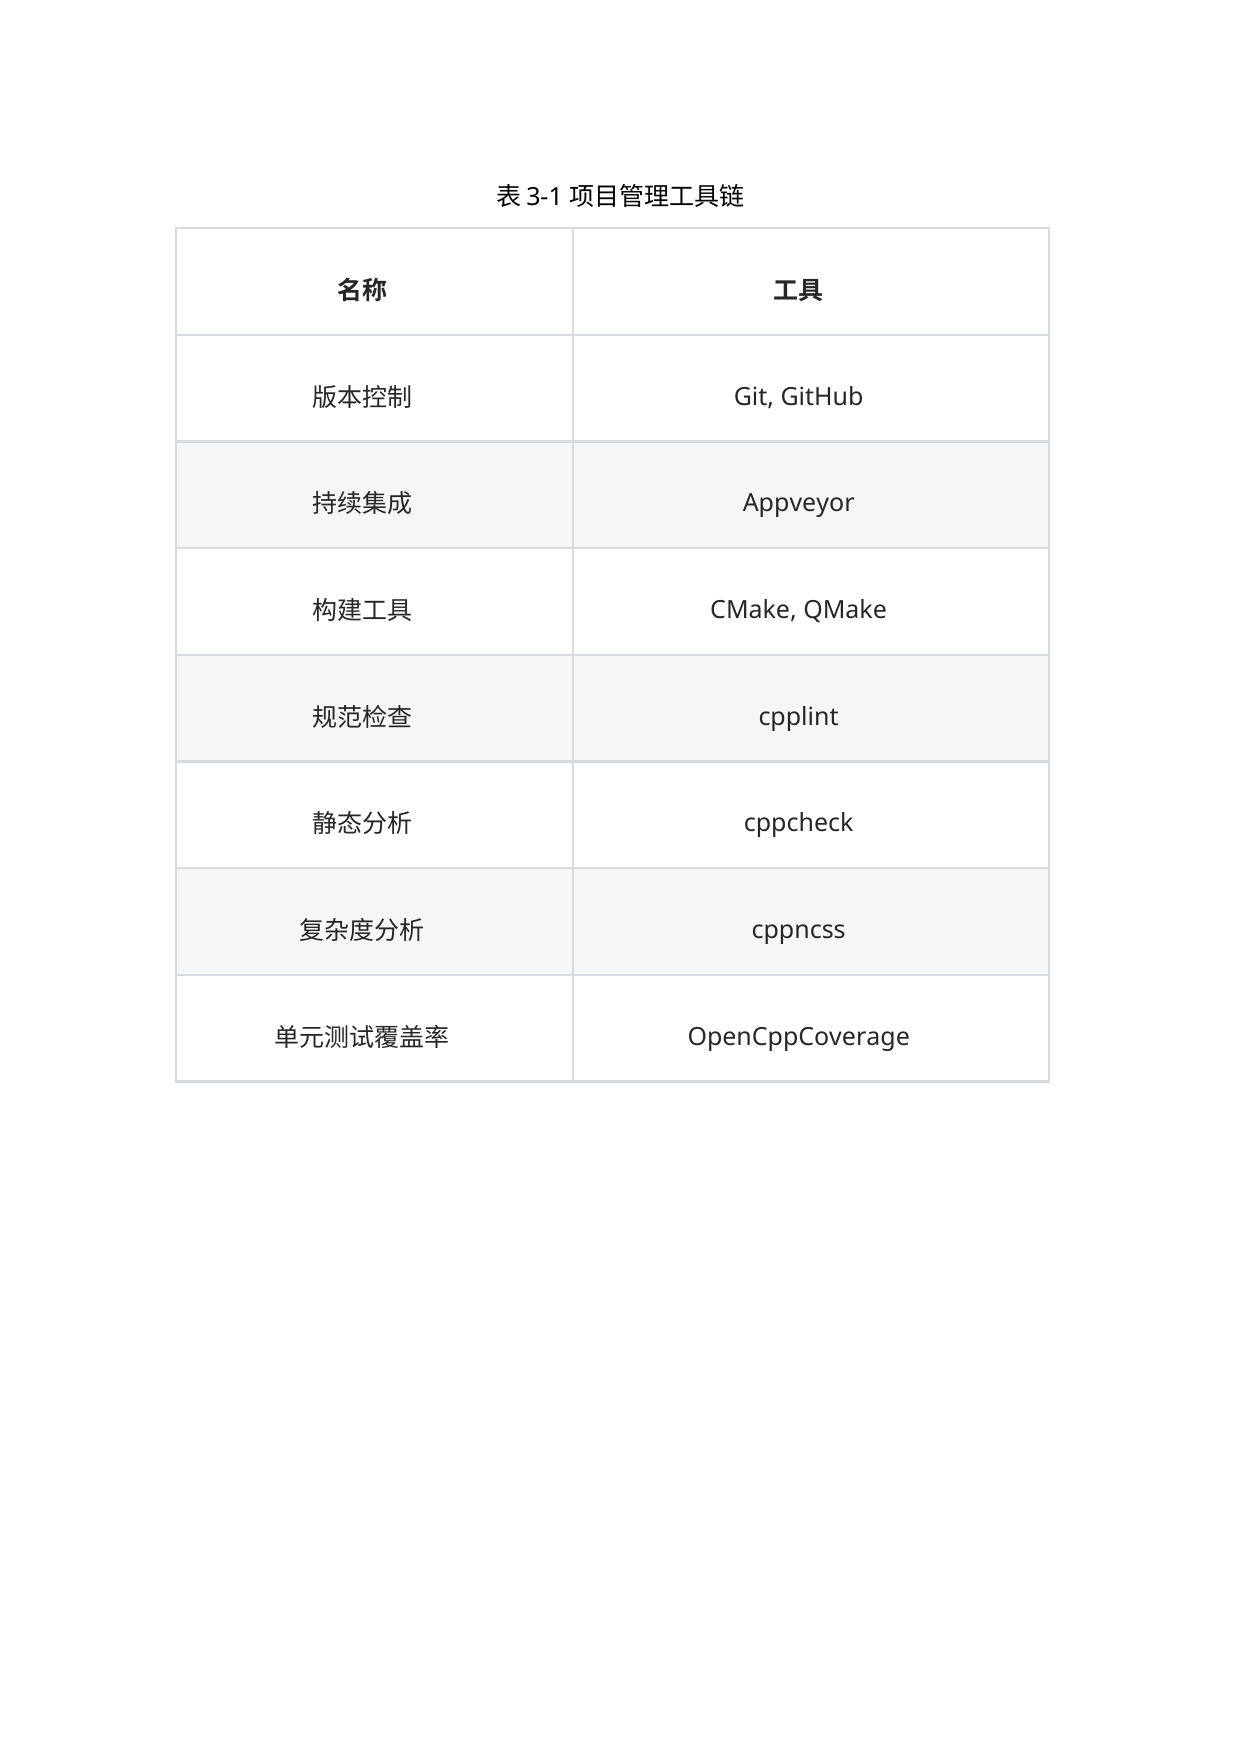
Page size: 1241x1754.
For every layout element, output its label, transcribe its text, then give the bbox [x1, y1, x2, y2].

table_cell 单元测试覆盖率 [177, 976, 572, 1080]
table_cell 构建工具 [177, 549, 572, 654]
table_cell 版本控制 [177, 336, 572, 440]
table_cell 持续集成 [177, 443, 572, 547]
table_header 工具 [574, 229, 1048, 334]
table_cell Appveyor [574, 443, 1048, 547]
table_cell cpplint [574, 656, 1048, 760]
table_cell cppcheck [574, 763, 1048, 867]
table_cell 静态分析 [177, 763, 572, 867]
table_cell Git, GitHub [574, 336, 1048, 440]
table_cell CMake, QMake [574, 549, 1048, 654]
table_cell 复杂度分析 [177, 869, 572, 974]
table_header 名称 [177, 229, 572, 334]
text 表3-1 项目管理工具链 [212, 162, 1028, 227]
table_cell cppncss [574, 869, 1048, 974]
table_cell OpenCppCoverage [574, 976, 1048, 1080]
table_cell 规范检查 [177, 656, 572, 760]
